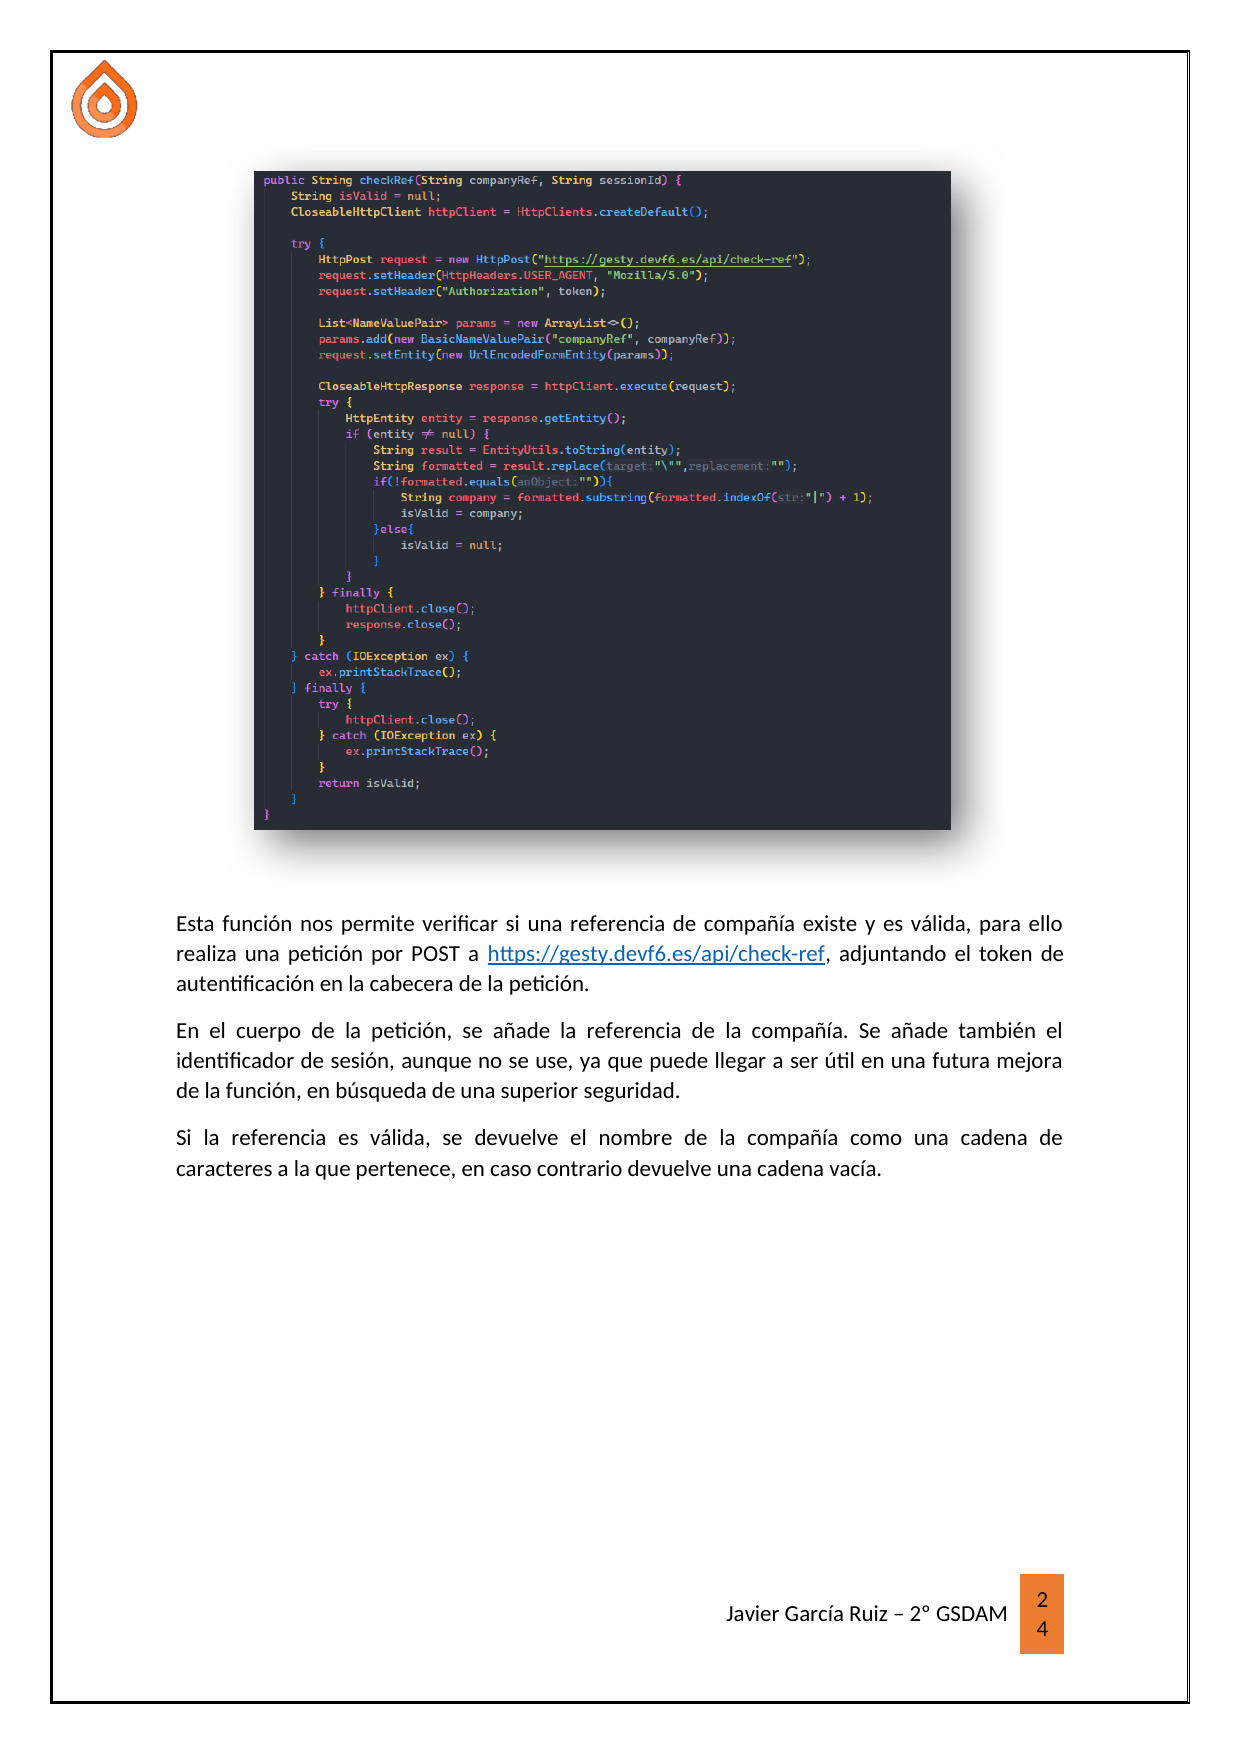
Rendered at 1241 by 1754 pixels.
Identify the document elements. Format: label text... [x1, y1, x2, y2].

text Si la referencia es válida, se devuelve el nombre de la compañía como una cadena de caracteres a la que pertenece, en caso contrario devuelve una cadena vacía. [176, 1151, 1064, 1182]
text Esta función nos permite verificar si una referencia de compañía existe y es válida, para ello realiza una petición por POST a https://gesty.devf6.es/api/check-ref, adjuntando el token de autentificación en la cabecera de la petición. [176, 964, 1064, 997]
picture [254, 171, 951, 830]
text En el cuerpo de la petición, se añade la referencia de la compañía. Se añade también el identificador de sesión, aunque no se use, ya que puede llegar a ser útil en una futura mejora de la función, en búsqueda de una superior seguridad. [176, 1074, 1064, 1104]
picture [64, 58, 143, 137]
